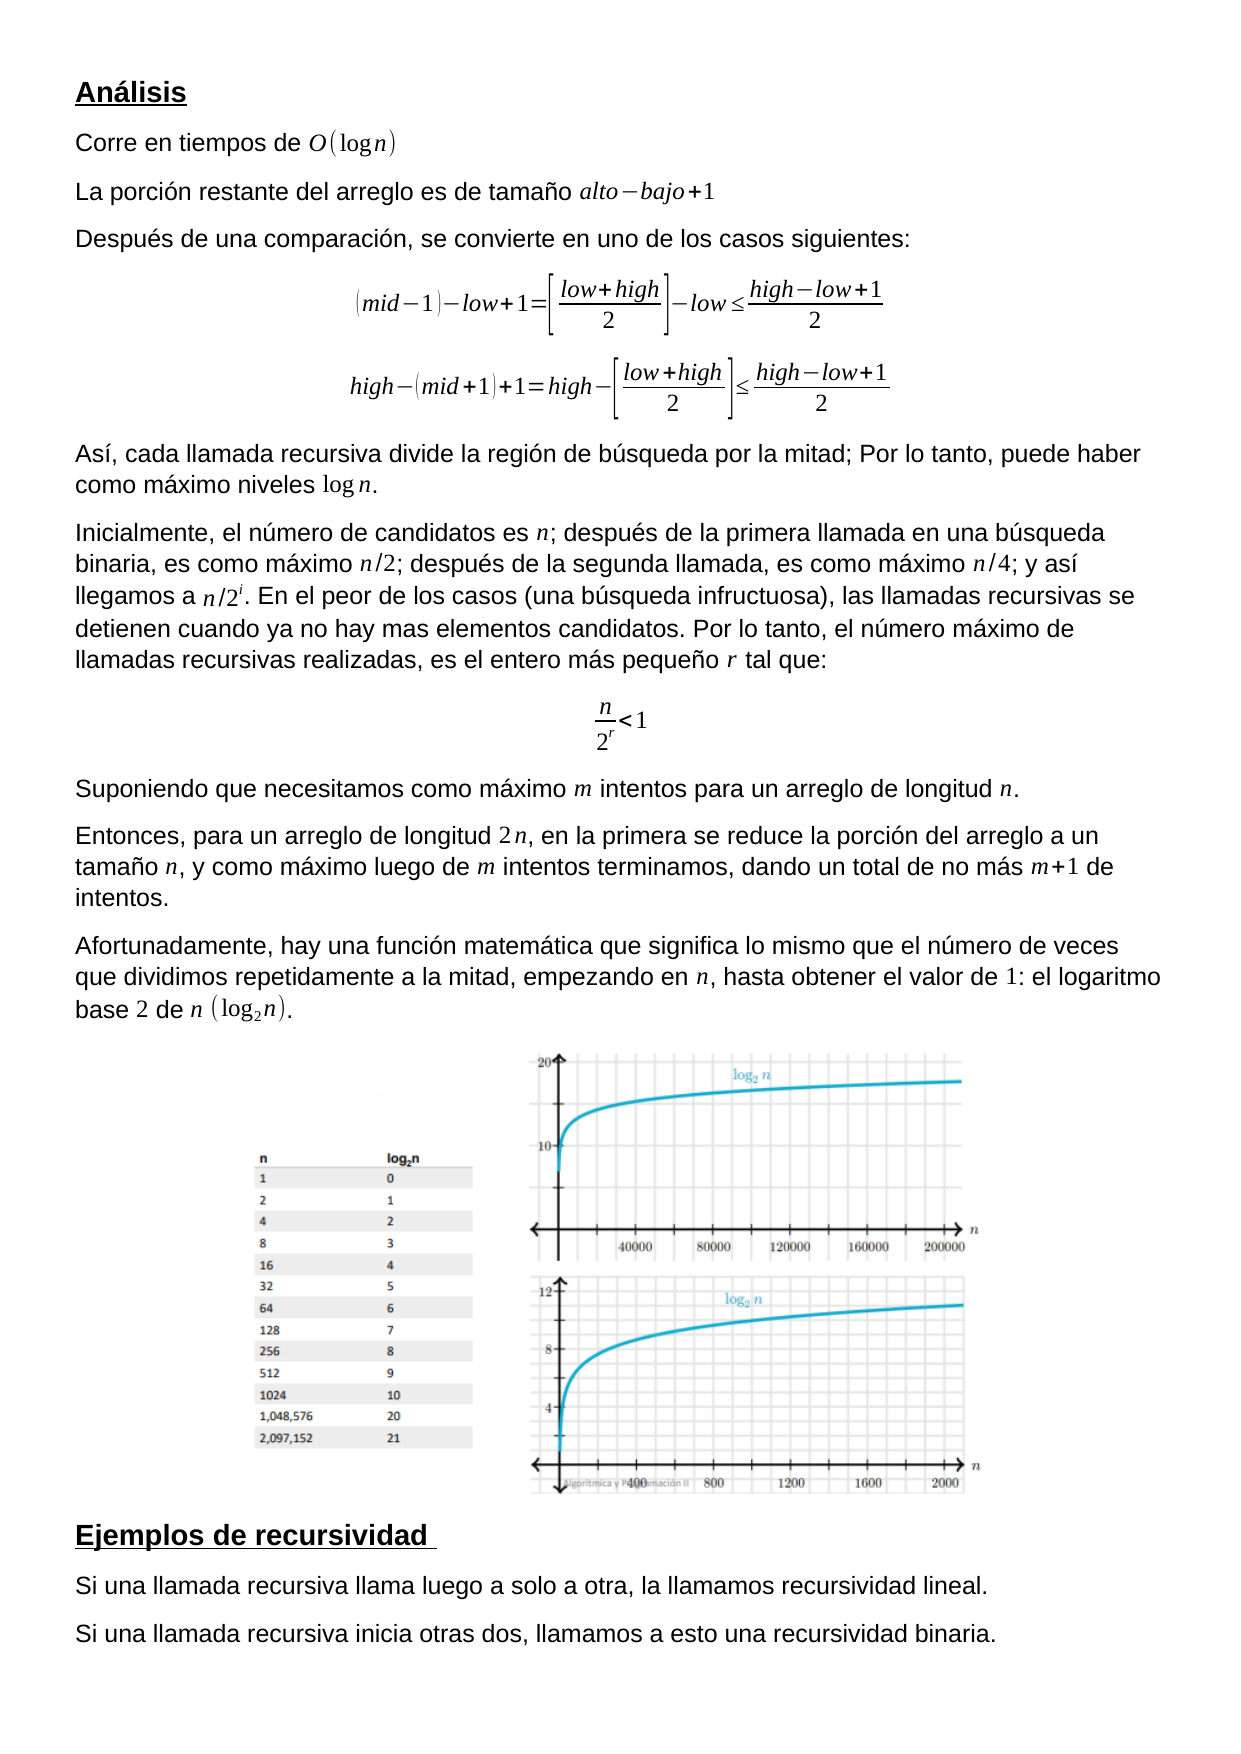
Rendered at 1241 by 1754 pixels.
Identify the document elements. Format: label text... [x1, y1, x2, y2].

text Así, cada llamada recursiva divide la región de búsqueda por la mitad; Por lo tanto, puede haber como máximo niveles . [75, 439, 1165, 499]
text Suponiendo que necesitamos como máximo intentos para un arreglo de longitud . [75, 774, 1165, 802]
text Corre en tiempos de [75, 128, 1165, 158]
text Afortunadamente, hay una función matemática que significa lo mismo que el número de veces que dividimos repetidamente a la mitad, empezando en , hasta obtener el valor de : el logaritmo base de . [75, 931, 1165, 1025]
text Si una llamada recursiva llama luego a solo a otra, la llamamos recursividad lineal. [75, 1571, 1165, 1600]
text Si una llamada recursiva inicia otras dos, llamamos a esto una recursividad binaria. [75, 1619, 1165, 1648]
text Análisis [75, 75, 1165, 108]
text Después de una comparación, se convierte en uno de los casos siguientes: [75, 224, 1165, 253]
text Inicialmente, el número de candidatos es ; después de la primera llamada en una búsqueda binaria, es como máximo ; después de la segunda llamada, es como máximo ; y así llegamos a . En el peor de los casos (una búsqueda infructuosa), las llamadas recursivas se detienen cuando ya no hay mas elementos candidatos. Por lo tanto, el número máximo de llamadas recursivas realizadas, es el entero más pequeño tal que: [75, 518, 1165, 673]
text La porción restante del arreglo es de tamaño [75, 177, 1165, 206]
picture [240, 1044, 1000, 1500]
text Entonces, para un arreglo de longitud , en la primera se reduce la porción del arreglo a un tamaño , y como máximo luego de intentos terminamos, dando un total de no más de intentos. [75, 821, 1165, 912]
text Ejemplos de recursividad [75, 1518, 1165, 1552]
